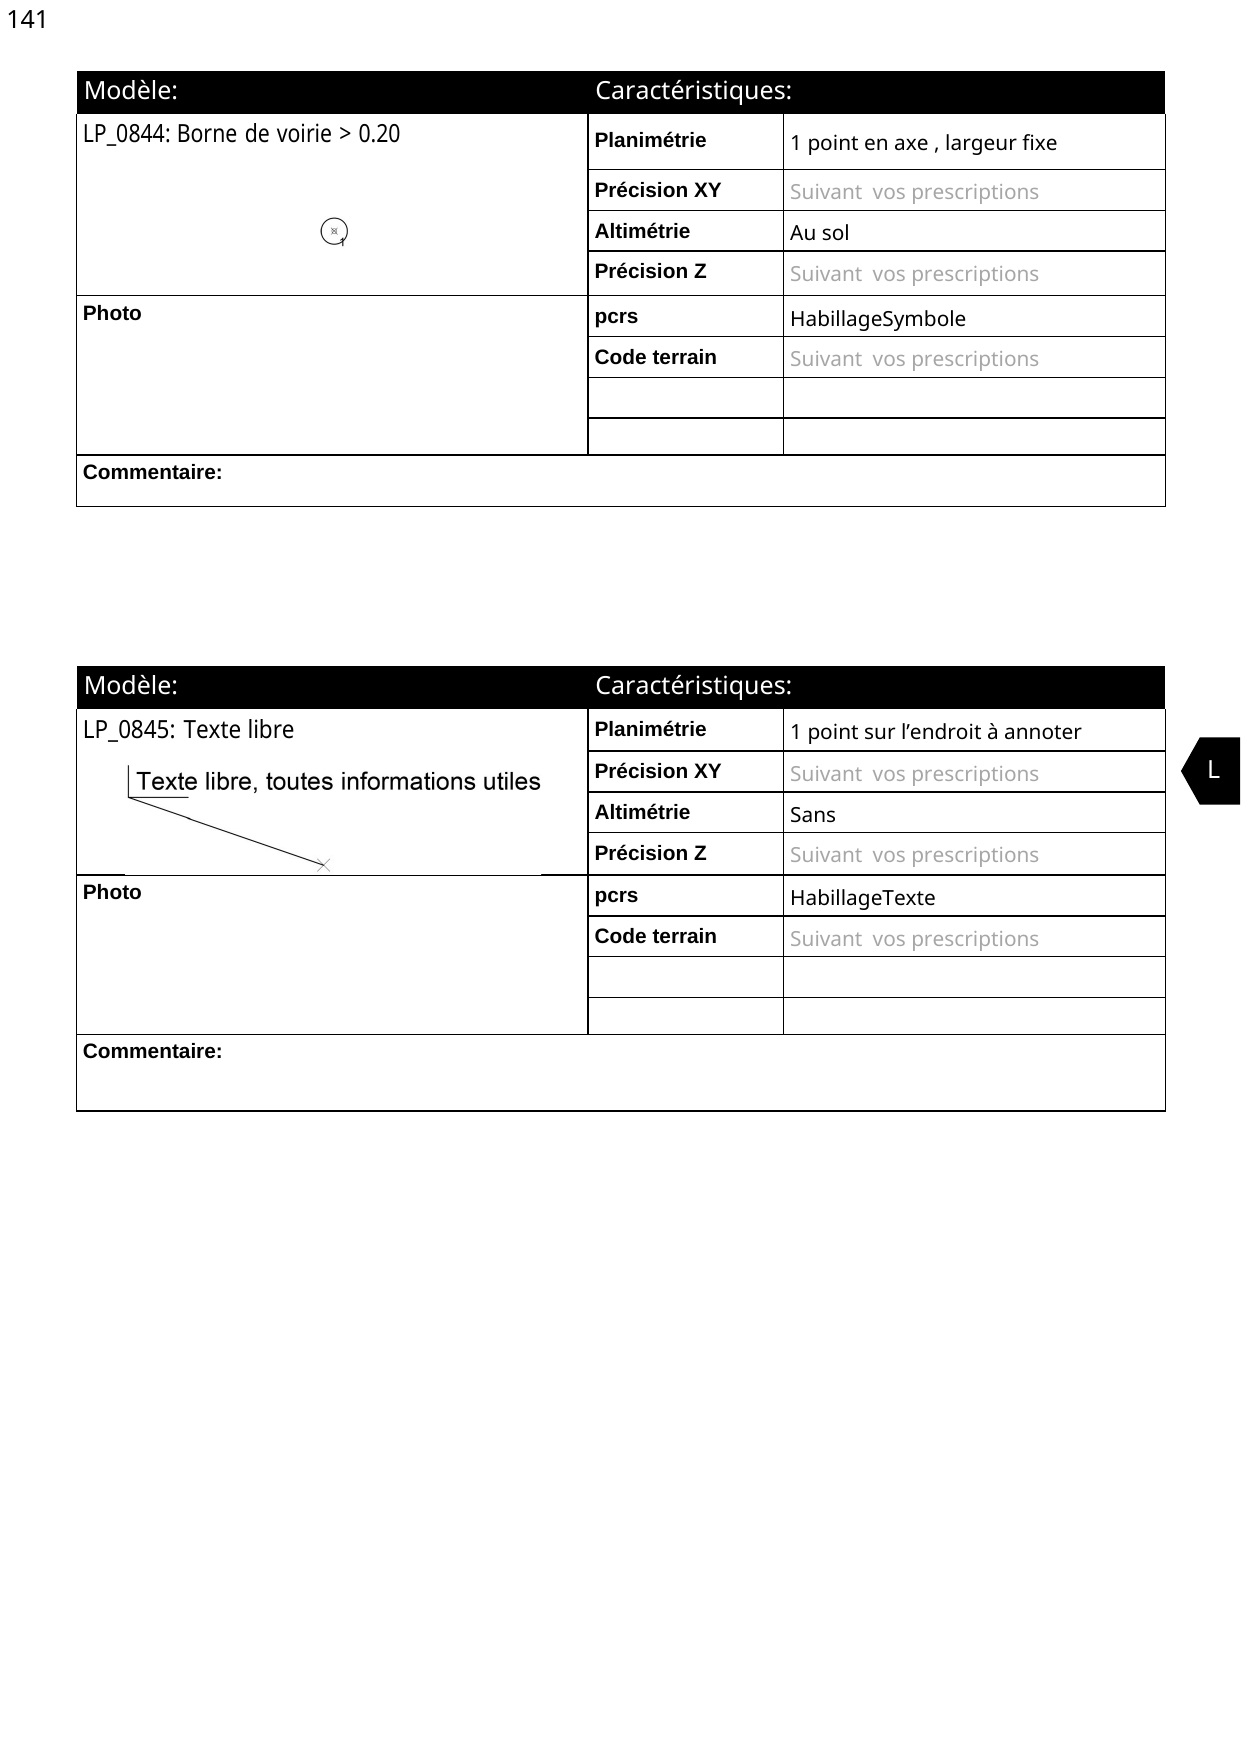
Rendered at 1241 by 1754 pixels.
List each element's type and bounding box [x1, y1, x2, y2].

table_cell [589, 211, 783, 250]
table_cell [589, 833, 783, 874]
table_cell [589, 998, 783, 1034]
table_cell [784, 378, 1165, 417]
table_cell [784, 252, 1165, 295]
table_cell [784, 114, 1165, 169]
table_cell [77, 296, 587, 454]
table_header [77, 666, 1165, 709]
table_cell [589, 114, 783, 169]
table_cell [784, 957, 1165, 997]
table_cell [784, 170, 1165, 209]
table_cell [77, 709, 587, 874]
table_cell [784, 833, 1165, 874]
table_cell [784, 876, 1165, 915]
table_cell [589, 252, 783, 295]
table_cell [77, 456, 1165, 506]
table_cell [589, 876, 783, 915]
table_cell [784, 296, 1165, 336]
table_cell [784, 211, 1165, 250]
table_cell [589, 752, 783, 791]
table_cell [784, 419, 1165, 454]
picture [320, 216, 348, 249]
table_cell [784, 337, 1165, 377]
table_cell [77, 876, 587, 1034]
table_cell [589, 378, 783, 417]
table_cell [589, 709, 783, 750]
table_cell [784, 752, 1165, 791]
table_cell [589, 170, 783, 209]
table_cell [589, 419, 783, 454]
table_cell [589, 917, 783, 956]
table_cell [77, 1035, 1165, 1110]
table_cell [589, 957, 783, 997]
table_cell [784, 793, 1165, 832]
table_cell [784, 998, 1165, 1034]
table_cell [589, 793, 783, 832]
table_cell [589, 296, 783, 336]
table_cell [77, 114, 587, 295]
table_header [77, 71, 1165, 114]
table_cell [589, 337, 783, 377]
picture [125, 762, 542, 875]
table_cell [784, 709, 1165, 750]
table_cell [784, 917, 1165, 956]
